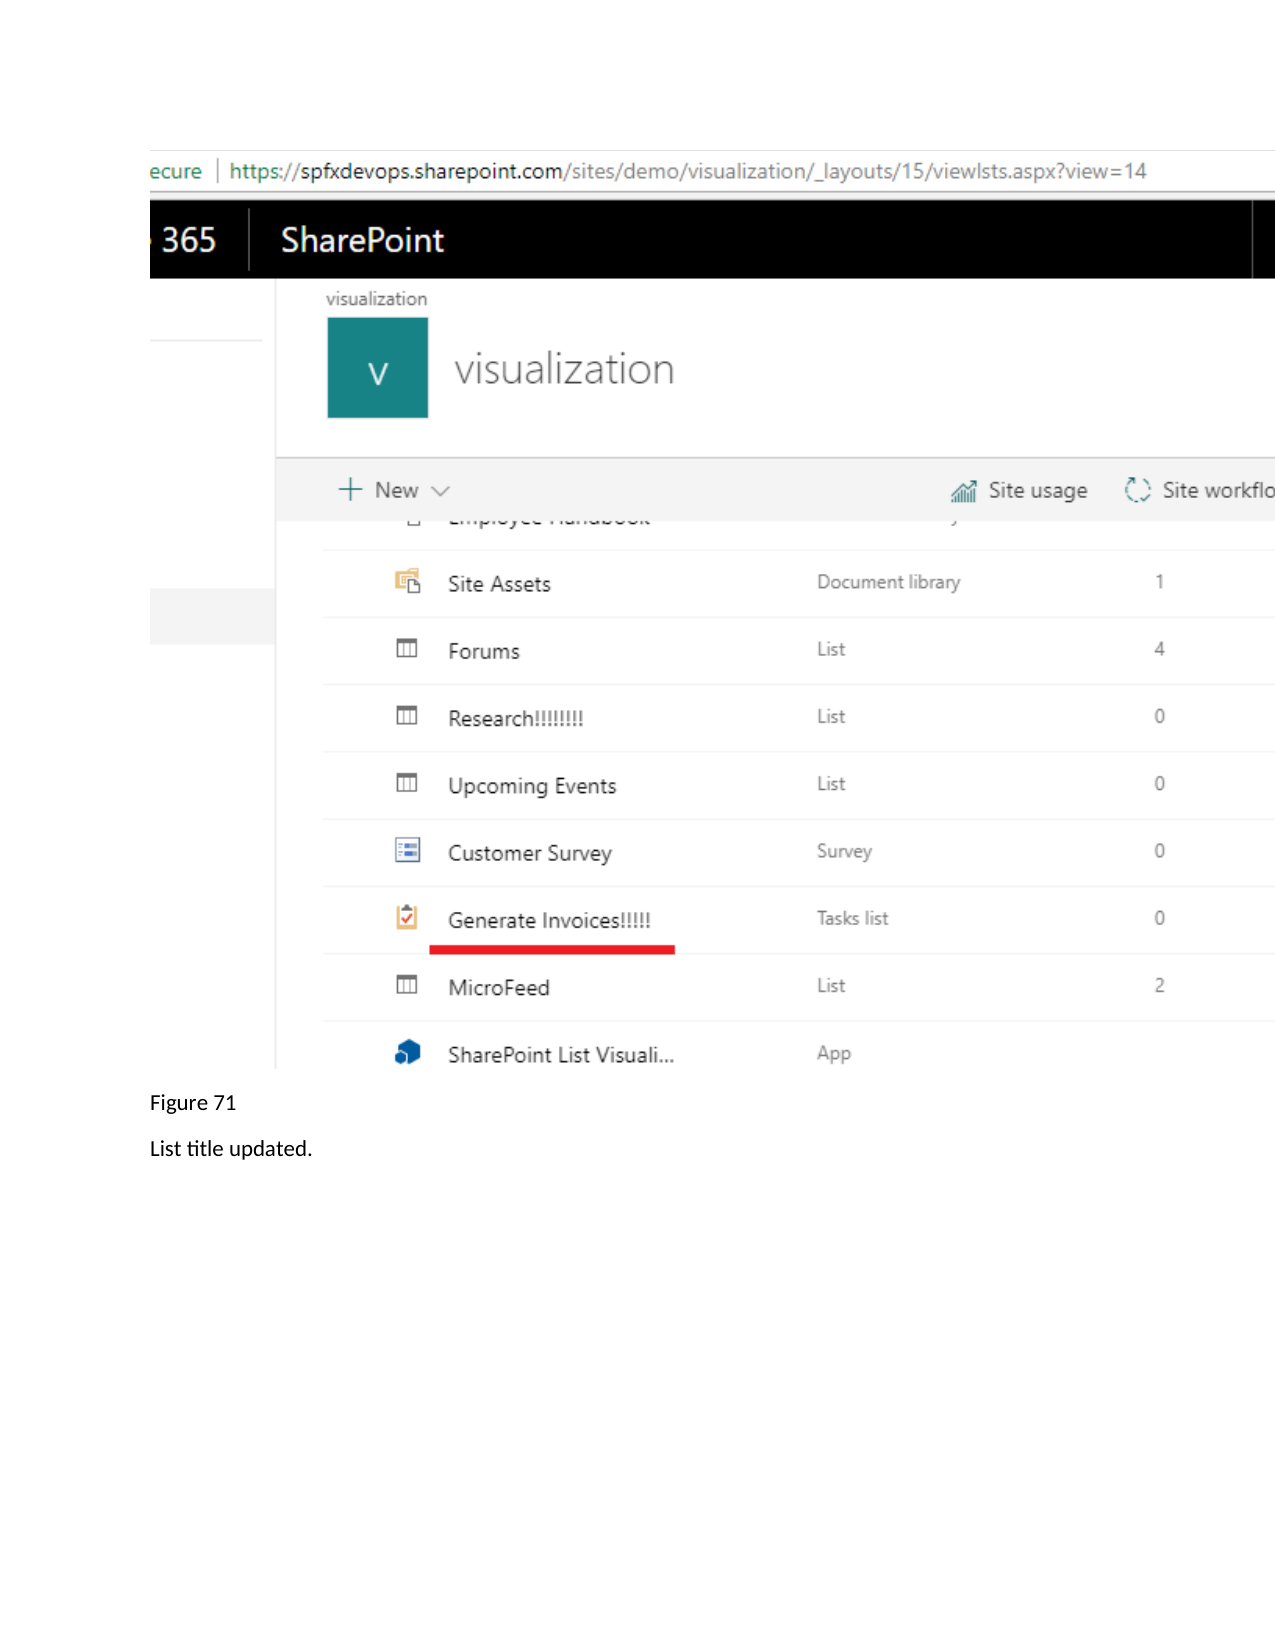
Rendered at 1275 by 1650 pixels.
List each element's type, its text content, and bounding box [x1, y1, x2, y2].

text Figure 71 [150, 1088, 1125, 1116]
text List title updated. [150, 1134, 1125, 1162]
picture [150, 150, 1275, 1069]
